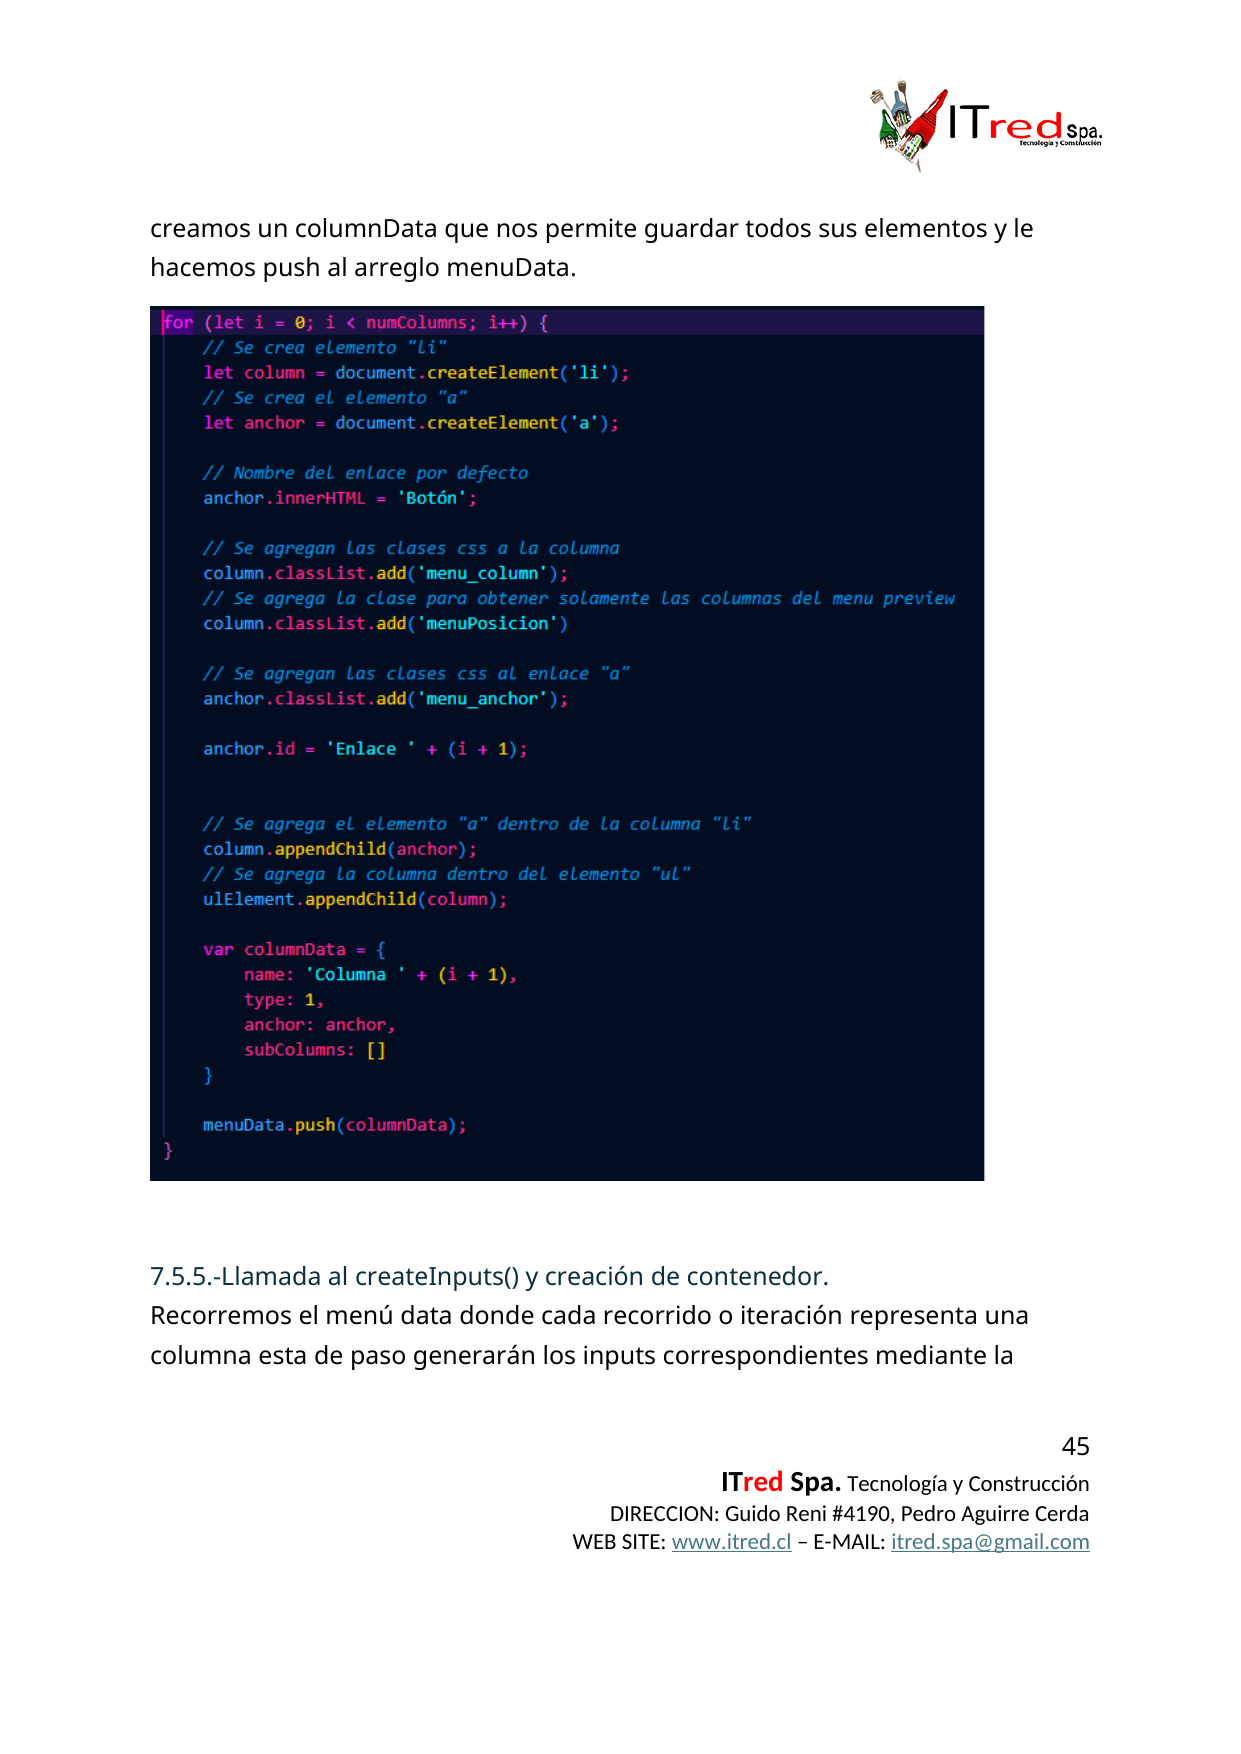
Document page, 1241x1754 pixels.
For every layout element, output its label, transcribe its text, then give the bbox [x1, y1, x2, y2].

subtitle 7.5.5.-Llamada al createInputs() y creación de contenedor. [150, 1258, 1090, 1292]
picture [868, 77, 1102, 174]
picture [150, 306, 985, 1181]
